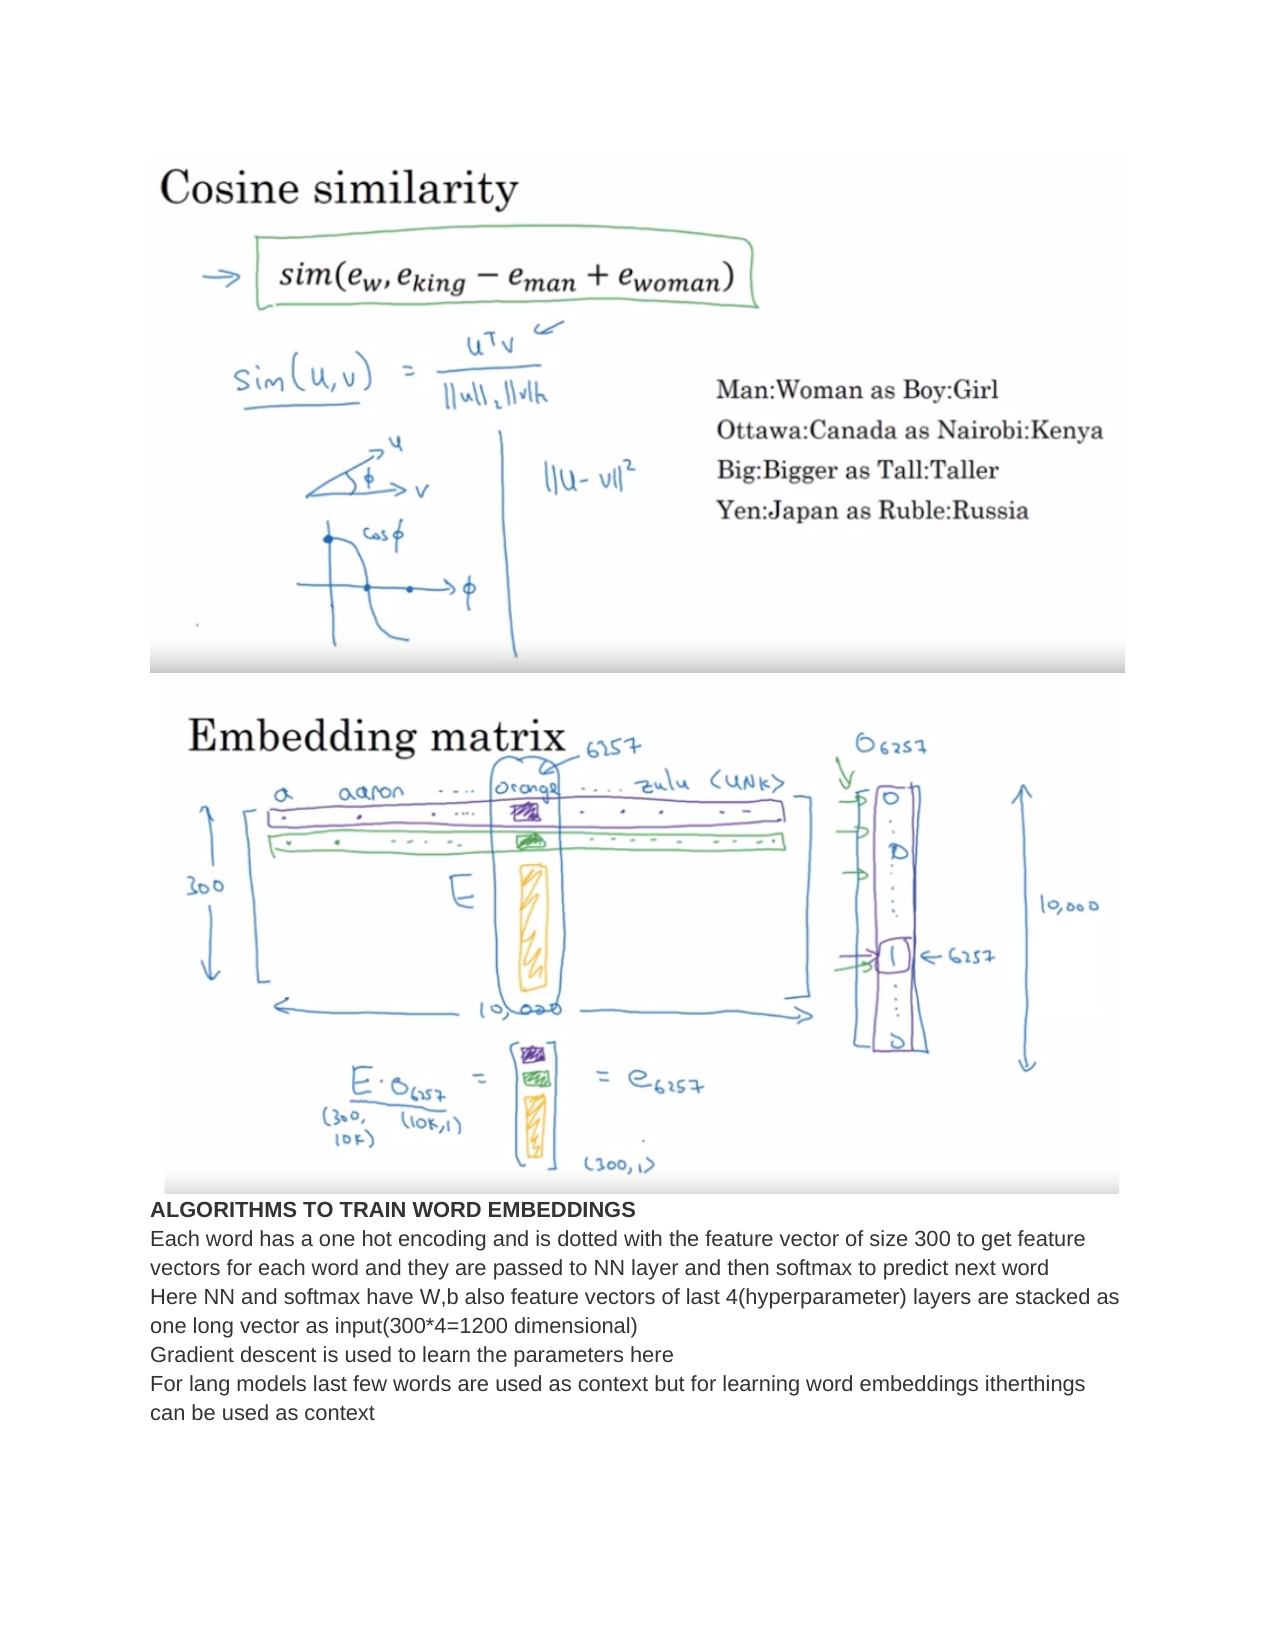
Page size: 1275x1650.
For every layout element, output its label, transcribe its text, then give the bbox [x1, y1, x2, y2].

text Each word has a one hot encoding and is dotted with the feature vector of size 300 to get feature vectors for each word and they are passed to NN layer and then softmax to predict next word [150, 1226, 1125, 1280]
picture [150, 676, 1125, 1194]
text For lang models last few words are used as context but for learning word embeddings itherthings can be used as context [150, 1371, 1125, 1425]
text Here NN and softmax have W,b also feature vectors of last 4(hyperparameter) layers are stacked as one long vector as input(300*4=1200 dimensional) [150, 1284, 1125, 1338]
picture [150, 150, 1125, 673]
text Gradient descent is used to learn the parameters here [150, 1342, 1125, 1367]
text ALGORITHMS TO TRAIN WORD EMBEDDINGS [150, 1197, 1125, 1222]
